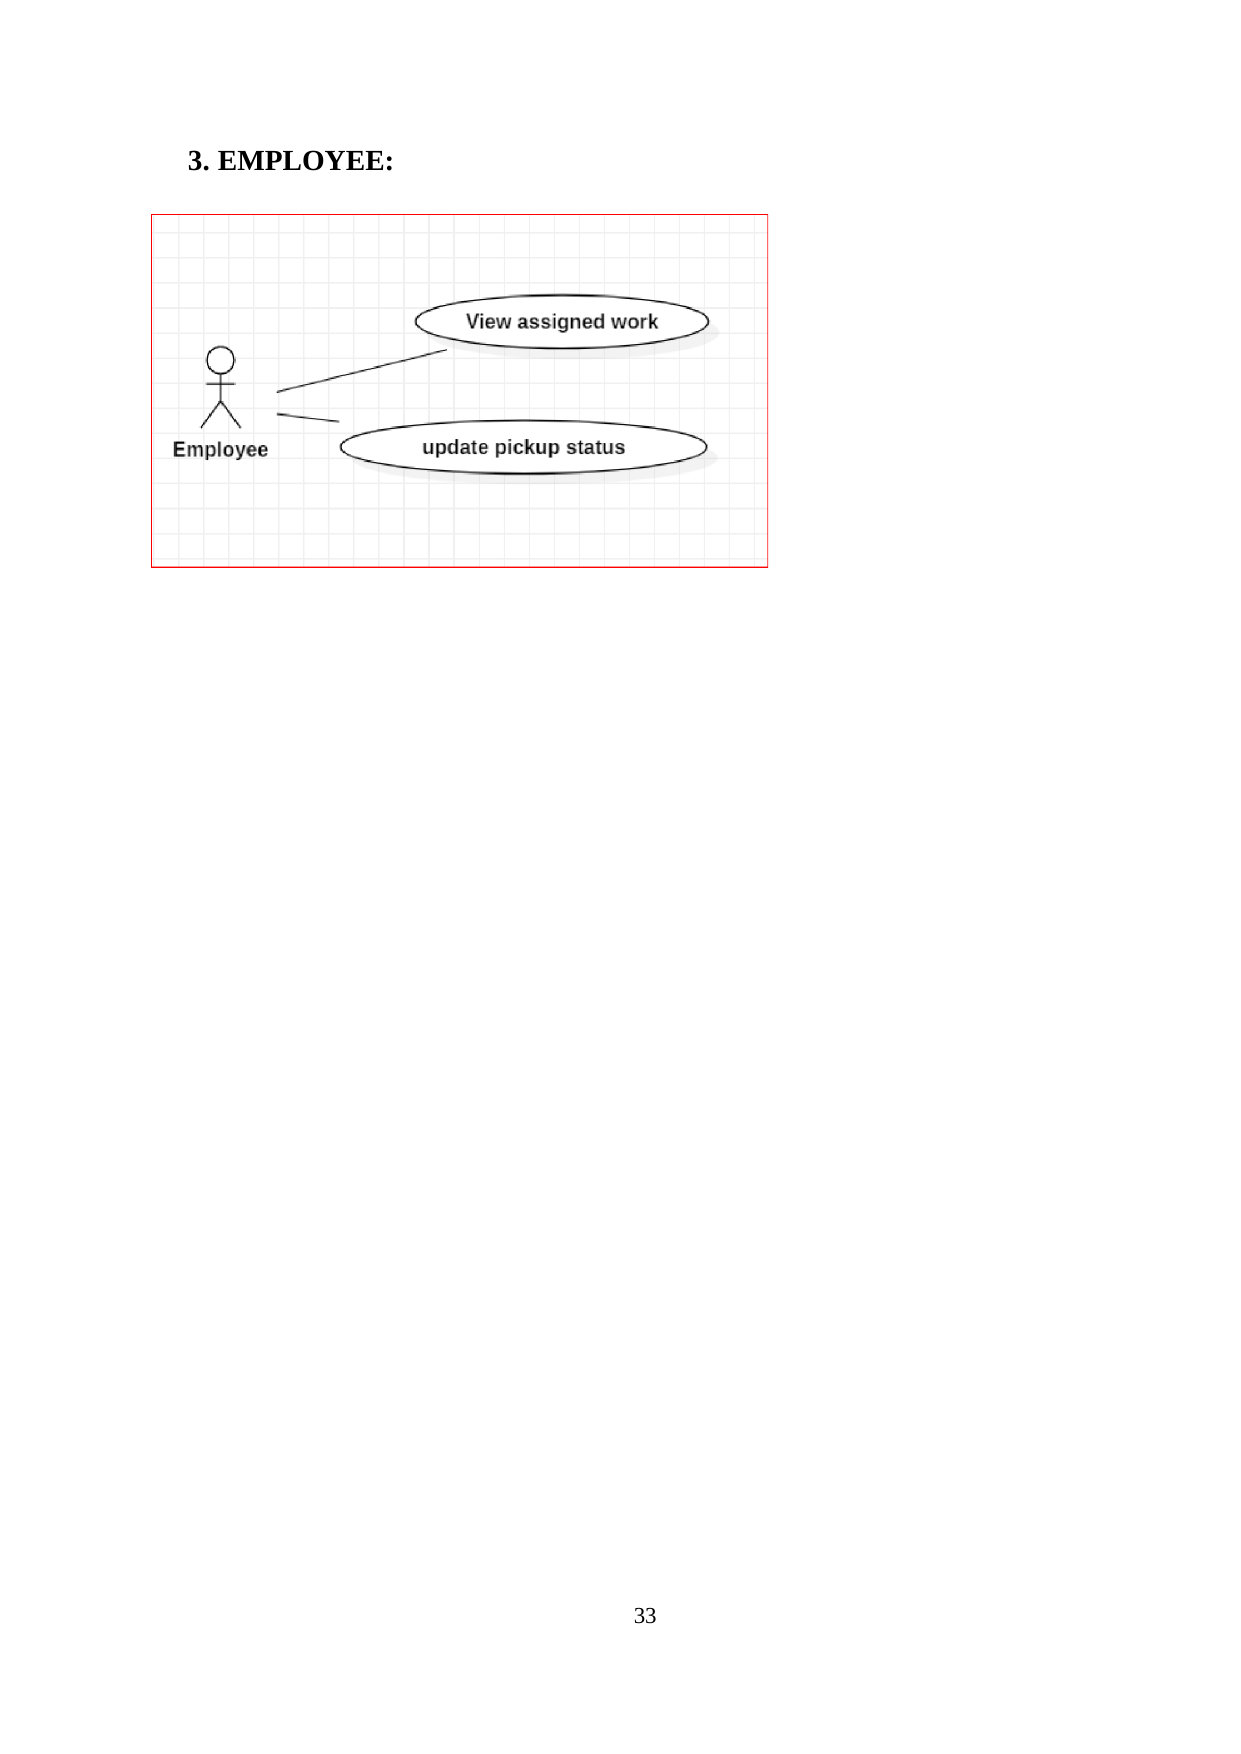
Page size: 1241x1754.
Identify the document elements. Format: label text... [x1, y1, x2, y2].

picture [150, 213, 769, 568]
subtitle 3. EMPLOYEE: [188, 143, 1178, 177]
